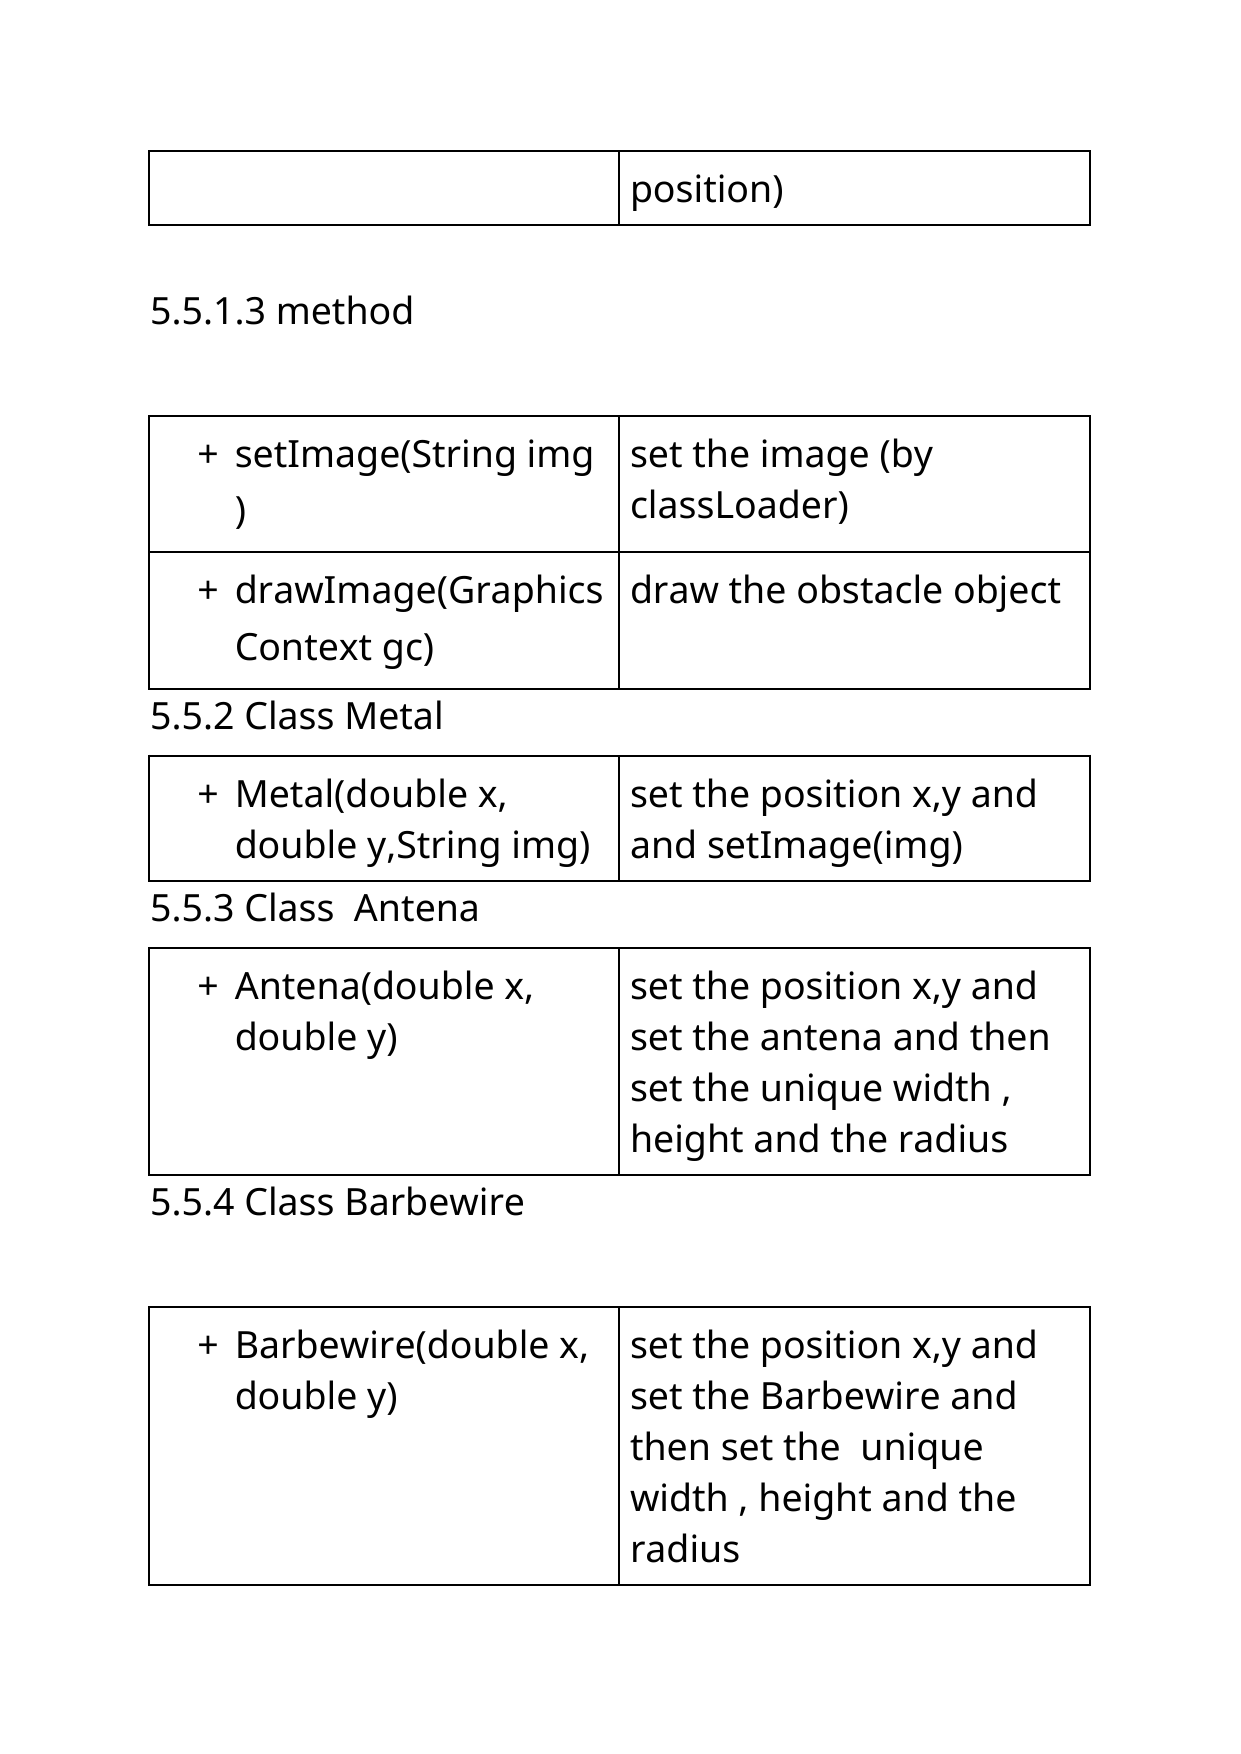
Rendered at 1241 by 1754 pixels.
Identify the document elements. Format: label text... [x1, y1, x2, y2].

table_header Antena(double x, double y) [150, 949, 618, 1174]
table_header set the position x,y and set the antena and then set the unique width , height and the radius [620, 949, 1089, 1174]
table_header Barbewire(double x, double y) [150, 1308, 618, 1584]
table_header set the position x,y and and setImage(img) [620, 757, 1089, 879]
table_cell drawImage(GraphicsContext gc) [150, 553, 618, 687]
text 5.5.2 Class Metal [150, 690, 1090, 746]
table_header setImage(String img ) [150, 417, 618, 551]
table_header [150, 152, 618, 224]
table_header Metal(double x, double y,String img) [150, 757, 618, 879]
text 5.5.4 Class Barbewire [150, 1176, 1090, 1233]
table_cell draw the obstacle object [620, 553, 1089, 687]
table_header set the image (by classLoader) [620, 417, 1089, 551]
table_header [620, 152, 1089, 224]
text 5.5.1.3 method [150, 285, 1090, 341]
table_header set the position x,y and set the Barbewire and then set the unique width , height and the radius [620, 1308, 1089, 1584]
text 5.5.3 Class Antena [150, 882, 1090, 938]
